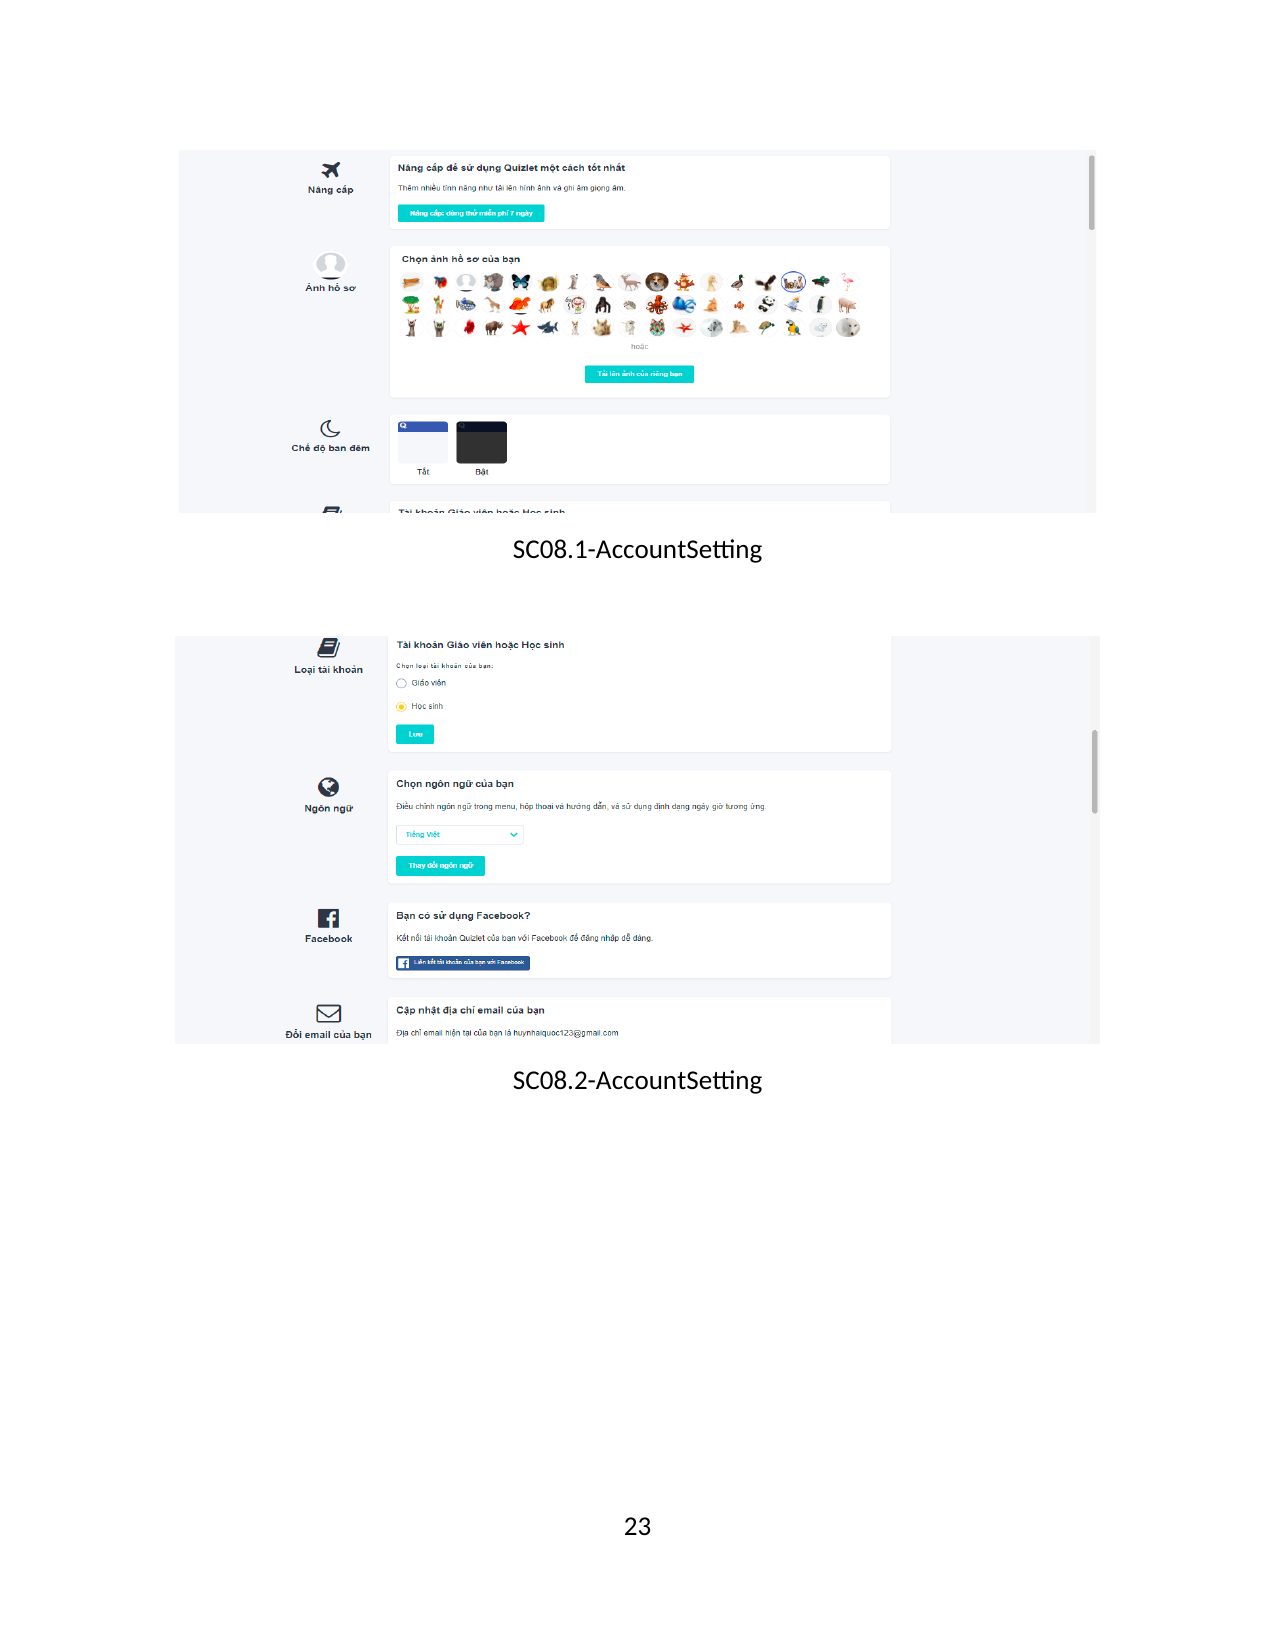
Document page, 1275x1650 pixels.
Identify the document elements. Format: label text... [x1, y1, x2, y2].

picture [175, 636, 1100, 1044]
text SC08.2-AccountSetting [150, 1063, 1125, 1096]
picture [178, 150, 1097, 513]
text SC08.1-AccountSetting [150, 532, 1125, 565]
